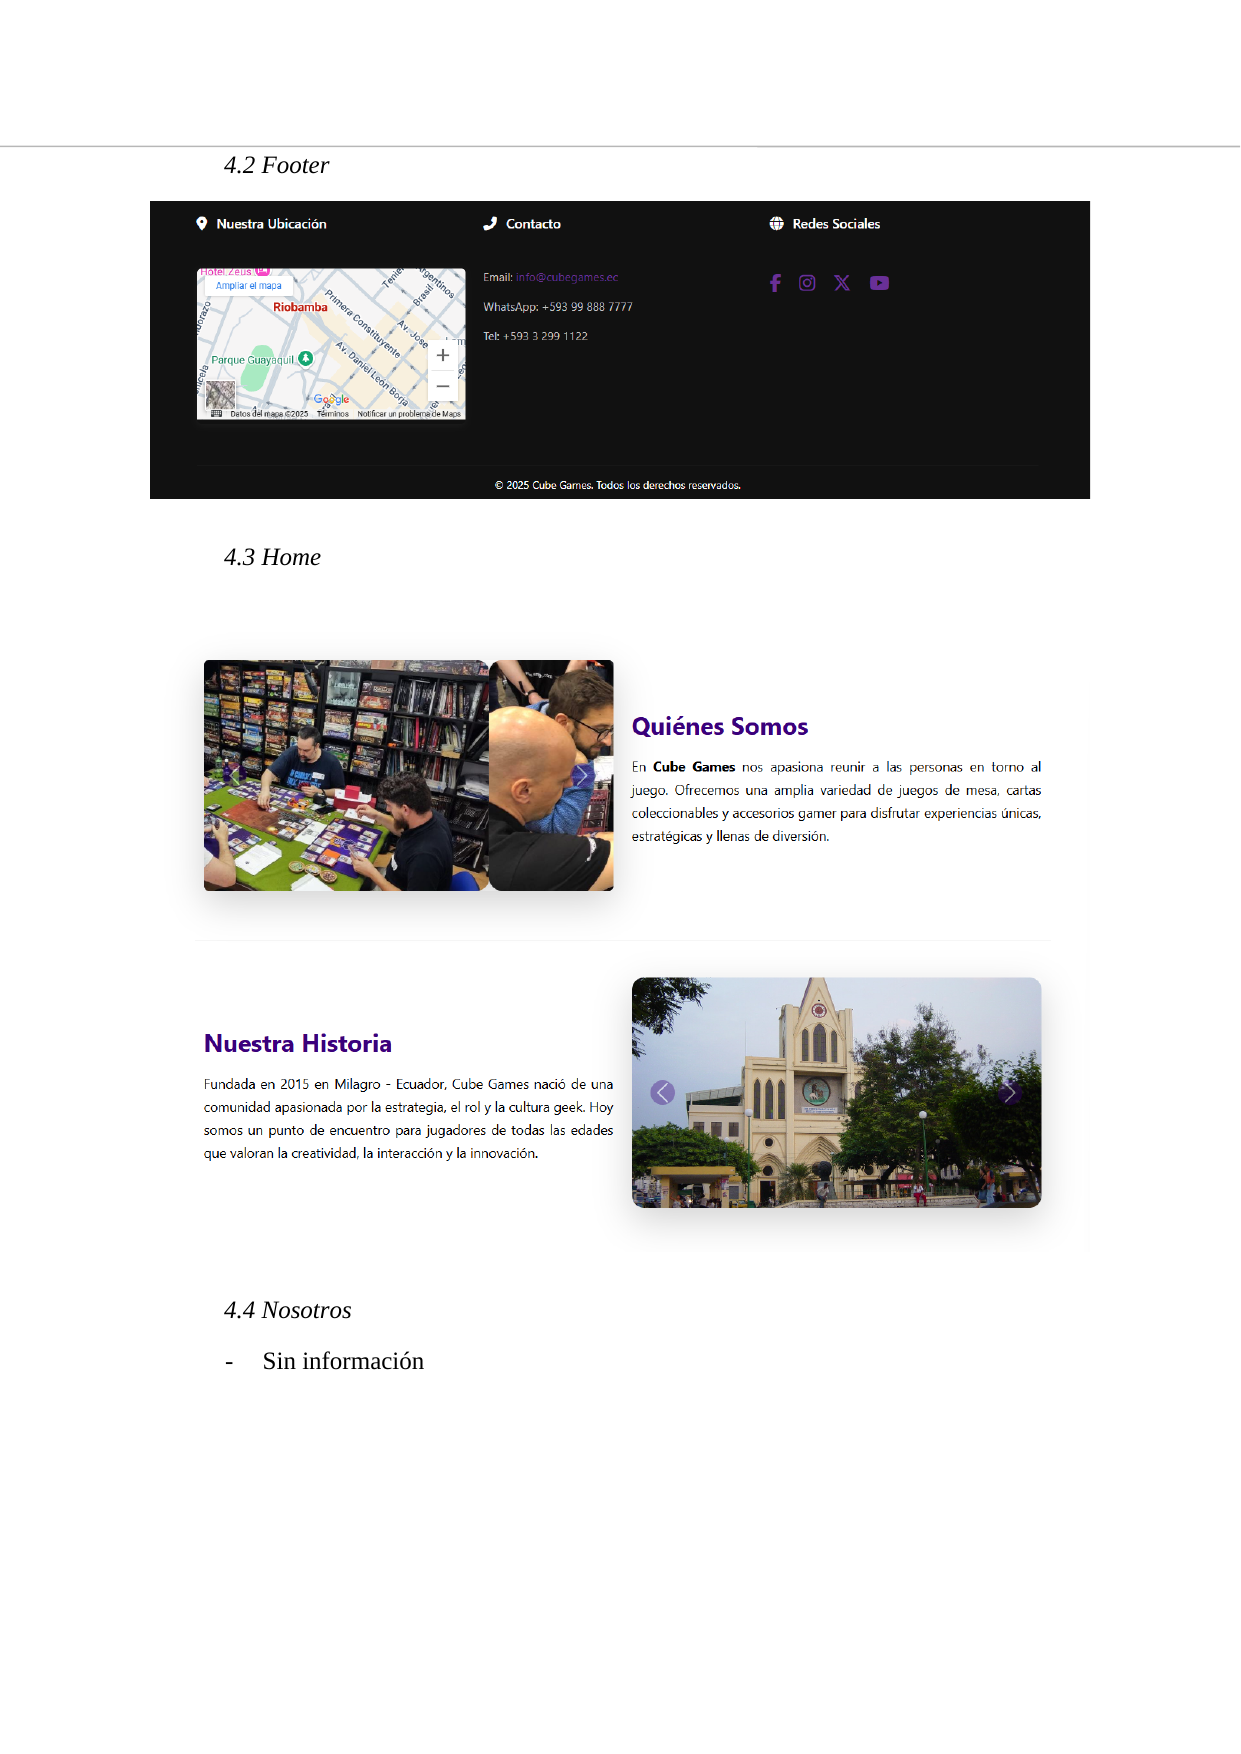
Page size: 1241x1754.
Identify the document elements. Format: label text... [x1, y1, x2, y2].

picture [150, 201, 1091, 499]
subtitle Footer [224, 150, 1090, 179]
picture [150, 593, 1091, 1252]
subtitle Home [224, 542, 1090, 571]
list Sin información [225, 1346, 1090, 1375]
subtitle Nosotros [224, 1295, 1090, 1324]
